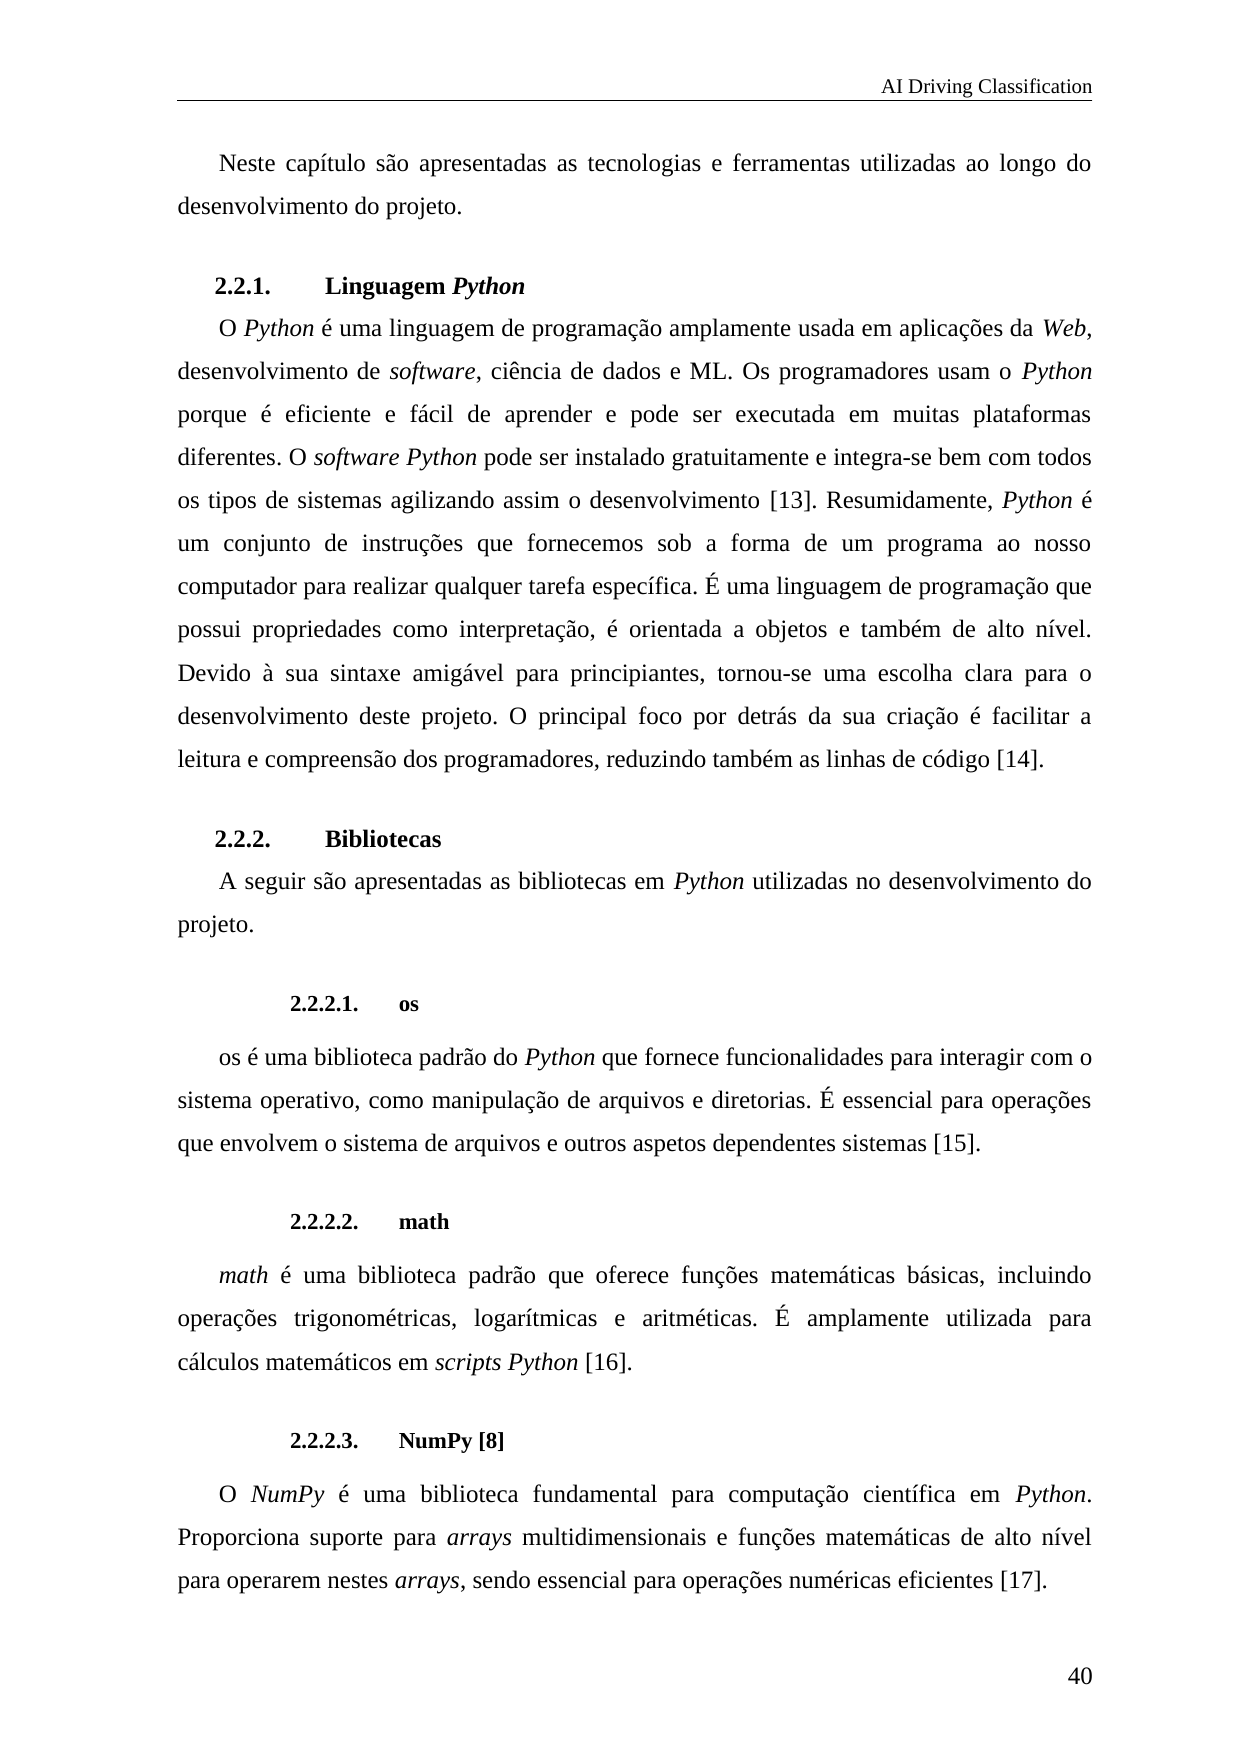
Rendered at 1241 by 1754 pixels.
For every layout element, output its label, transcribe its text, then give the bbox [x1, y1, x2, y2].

text O Python é uma linguagem de programação amplamente usada em aplicações da Web, desenvolvimento de software, ciência de dados e ML. Os programadores usam o Python porque é eficiente e fácil de aprender e pode ser executada em muitas plataformas diferentes. O software Python pode ser instalado gratuitamente e integra-se bem com todos os tipos de sistemas agilizando assim o desenvolvimento . Resumidamente, Python é um conjunto de instruções que fornecemos sob a forma de um programa ao nosso computador para realizar qualquer tarefa específica. É uma linguagem de programação que possui propriedades como interpretação, é orientada a objetos e também de alto nível. Devido à sua sintaxe amigável para principiantes, tornou-se uma escolha clara para o desenvolvimento deste projeto. O principal foco por detrás da sua criação é facilitar a leitura e compreensão dos programadores, reduzindo também as linhas de código . [177, 313, 1092, 773]
text Neste capítulo são apresentadas as tecnologias e ferramentas utilizadas ao longo do desenvolvimento do projeto. [177, 148, 1092, 219]
text A seguir são apresentadas as bibliotecas em Python utilizadas no desenvolvimento do projeto. [177, 866, 1092, 938]
subtitle os [290, 989, 1092, 1016]
text os é uma biblioteca padrão do Python que fornece funcionalidades para interagir com o sistema operativo, como manipulação de arquivos e diretorias. É essencial para operações que envolvem o sistema de arquivos e outros aspetos dependentes sistemas . [177, 1042, 1092, 1157]
text math é uma biblioteca padrão que oferece funções matemáticas básicas, incluindo operações trigonométricas, logarítmicas e aritméticas. É amplamente utilizada para cálculos matemáticos em scripts Python . [177, 1260, 1092, 1375]
subtitle math [290, 1208, 1092, 1235]
subtitle Bibliotecas [214, 824, 1092, 853]
text O NumPy é uma biblioteca fundamental para computação científica em Python. Proporciona suporte para arrays multidimensionais e funções matemáticas de alto nível para operarem nestes arrays, sendo essencial para operações numéricas eficientes . [177, 1479, 1092, 1594]
subtitle NumPy [8] [290, 1427, 1092, 1454]
subtitle Linguagem Python [214, 271, 1092, 300]
